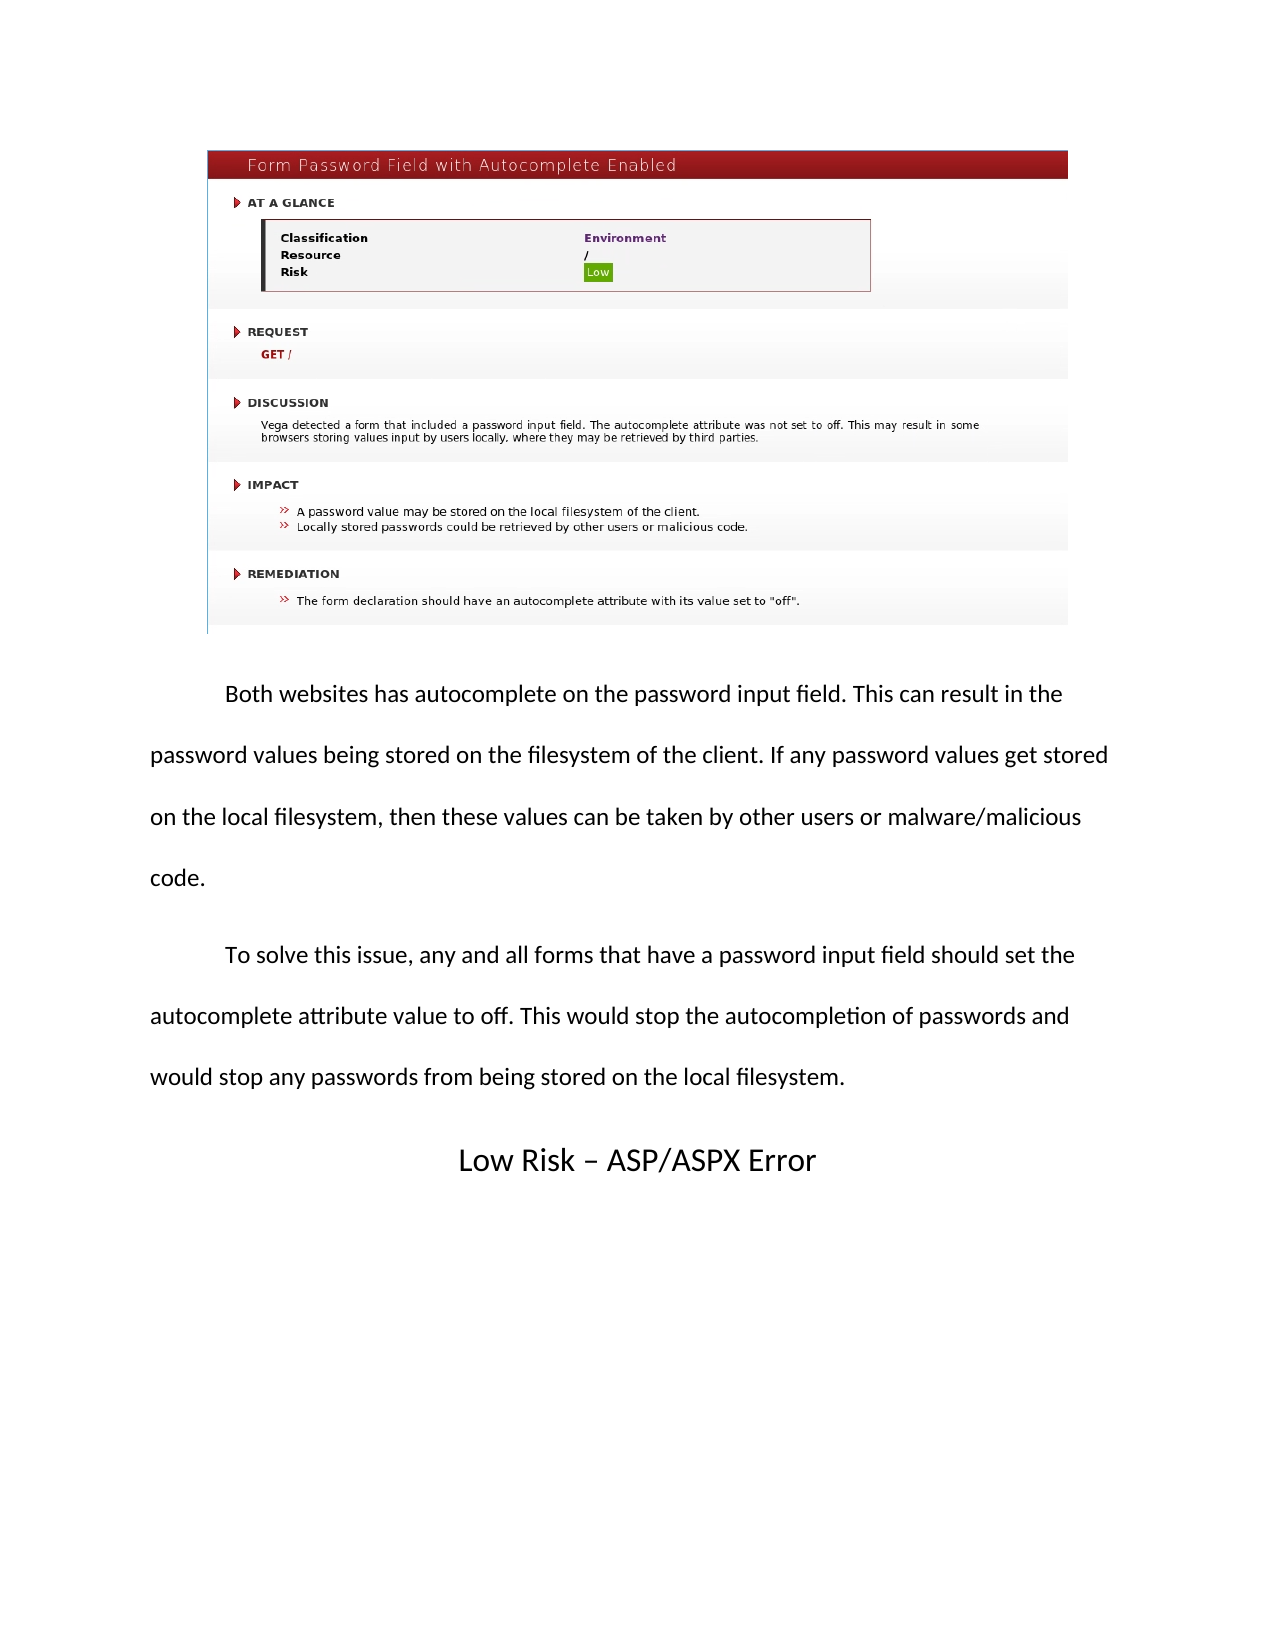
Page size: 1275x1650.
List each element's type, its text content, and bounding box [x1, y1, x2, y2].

text To solve this issue, any and all forms that have a password input field should set the autocomplete attribute value to off. This would stop the autocompletion of passwords and would stop any passwords from being stored on the local filesystem. [150, 939, 1125, 1092]
picture [207, 150, 1068, 634]
text Low Risk – ASP/ASPX Error [150, 1139, 1125, 1180]
text Both websites has autocomplete on the password input field. This can result in the password values being stored on the filesystem of the client. If any password values get stored on the local filesystem, then these values can be taken by other users or malware/malicious code. [150, 678, 1125, 892]
